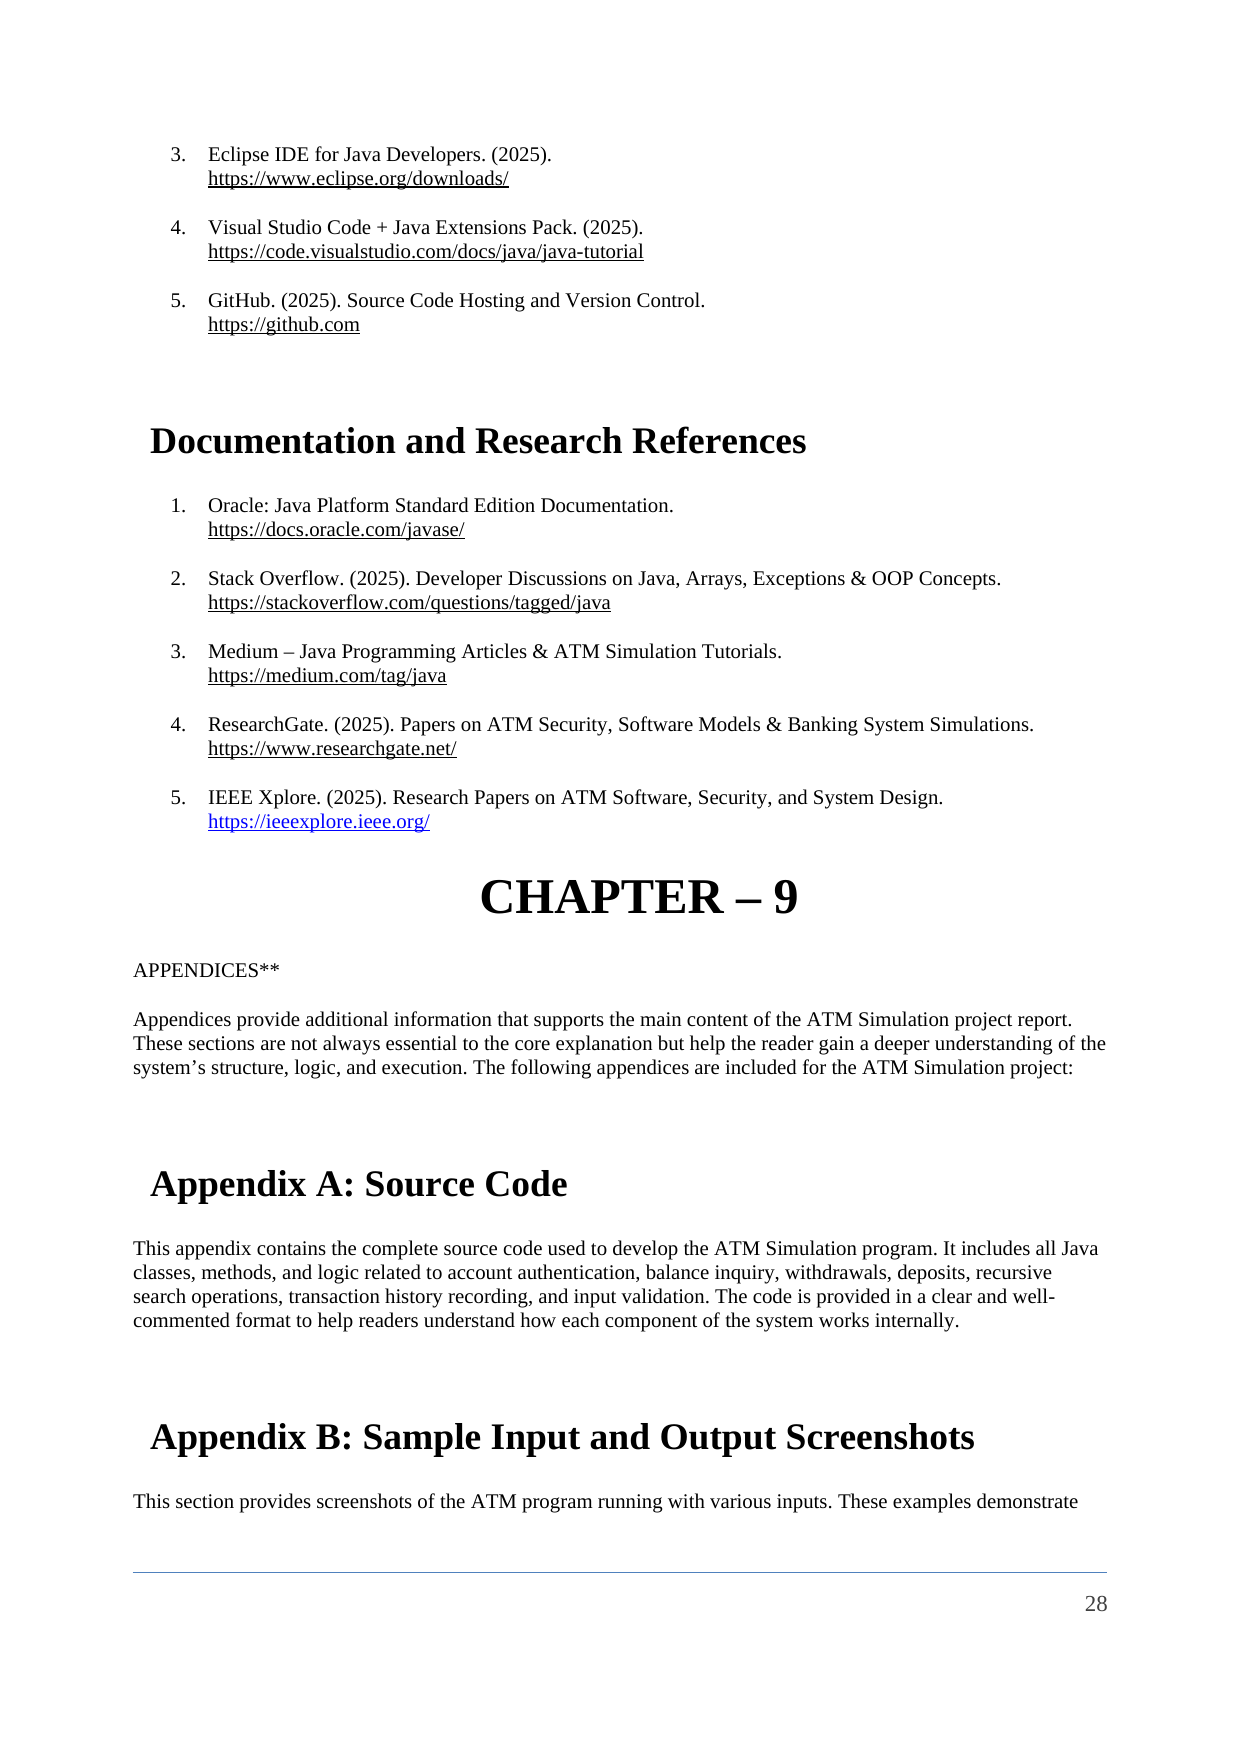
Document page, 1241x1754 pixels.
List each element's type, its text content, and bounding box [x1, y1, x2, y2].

text APPENDICES** [133, 958, 1107, 982]
subtitle Appendix B: Sample Input and Output Screenshots [150, 1415, 1107, 1458]
text This appendix contains the complete source code used to develop the ATM Simulation program. It includes all Java classes, methods, and logic related to account authentication, balance inquiry, withdrawals, deposits, recursive search operations, transaction history recording, and input validation. The code is provided in a clear and well-commented format to help readers understand how each component of the system works internally. [133, 1236, 1107, 1332]
list GitHub. (2025). Source Code Hosting and Version Control. https://github.com [170, 288, 1107, 336]
list IEEE Xplore. (2025). Research Papers on ATM Software, Security, and System Design. https://ieeexplore.ieee.org/ [170, 785, 1107, 833]
subtitle Appendix A: Source Code [150, 1162, 1107, 1205]
list Eclipse IDE for Java Developers. (2025). https://www.eclipse.org/downloads/ [170, 142, 1107, 190]
list Visual Studio Code + Java Extensions Pack. (2025). https://code.visualstudio.com/docs/java/java-tutorial [170, 215, 1107, 263]
list Stack Overflow. (2025). Developer Discussions on Java, Arrays, Exceptions & OOP Concepts. https://stackoverflow.com/questions/tagged/java [170, 566, 1107, 614]
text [133, 1489, 1107, 1513]
subtitle Documentation and Research References [150, 418, 1107, 462]
subtitle CHAPTER – 9 [133, 867, 1107, 924]
list Oracle: Java Platform Standard Edition Documentation. https://docs.oracle.com/javase/ [170, 493, 1107, 541]
list Medium – Java Programming Articles & ATM Simulation Tutorials. https://medium.com/tag/java [170, 639, 1107, 687]
text Appendices provide additional information that supports the main content of the ATM Simulation project report. These sections are not always essential to the core explanation but help the reader gain a deeper understanding of the system’s structure, logic, and execution. The following appendices are included for the ATM Simulation project: [133, 1007, 1107, 1079]
list ResearchGate. (2025). Papers on ATM Security, Software Models & Banking System Simulations. https://www.researchgate.net/ [170, 712, 1107, 760]
